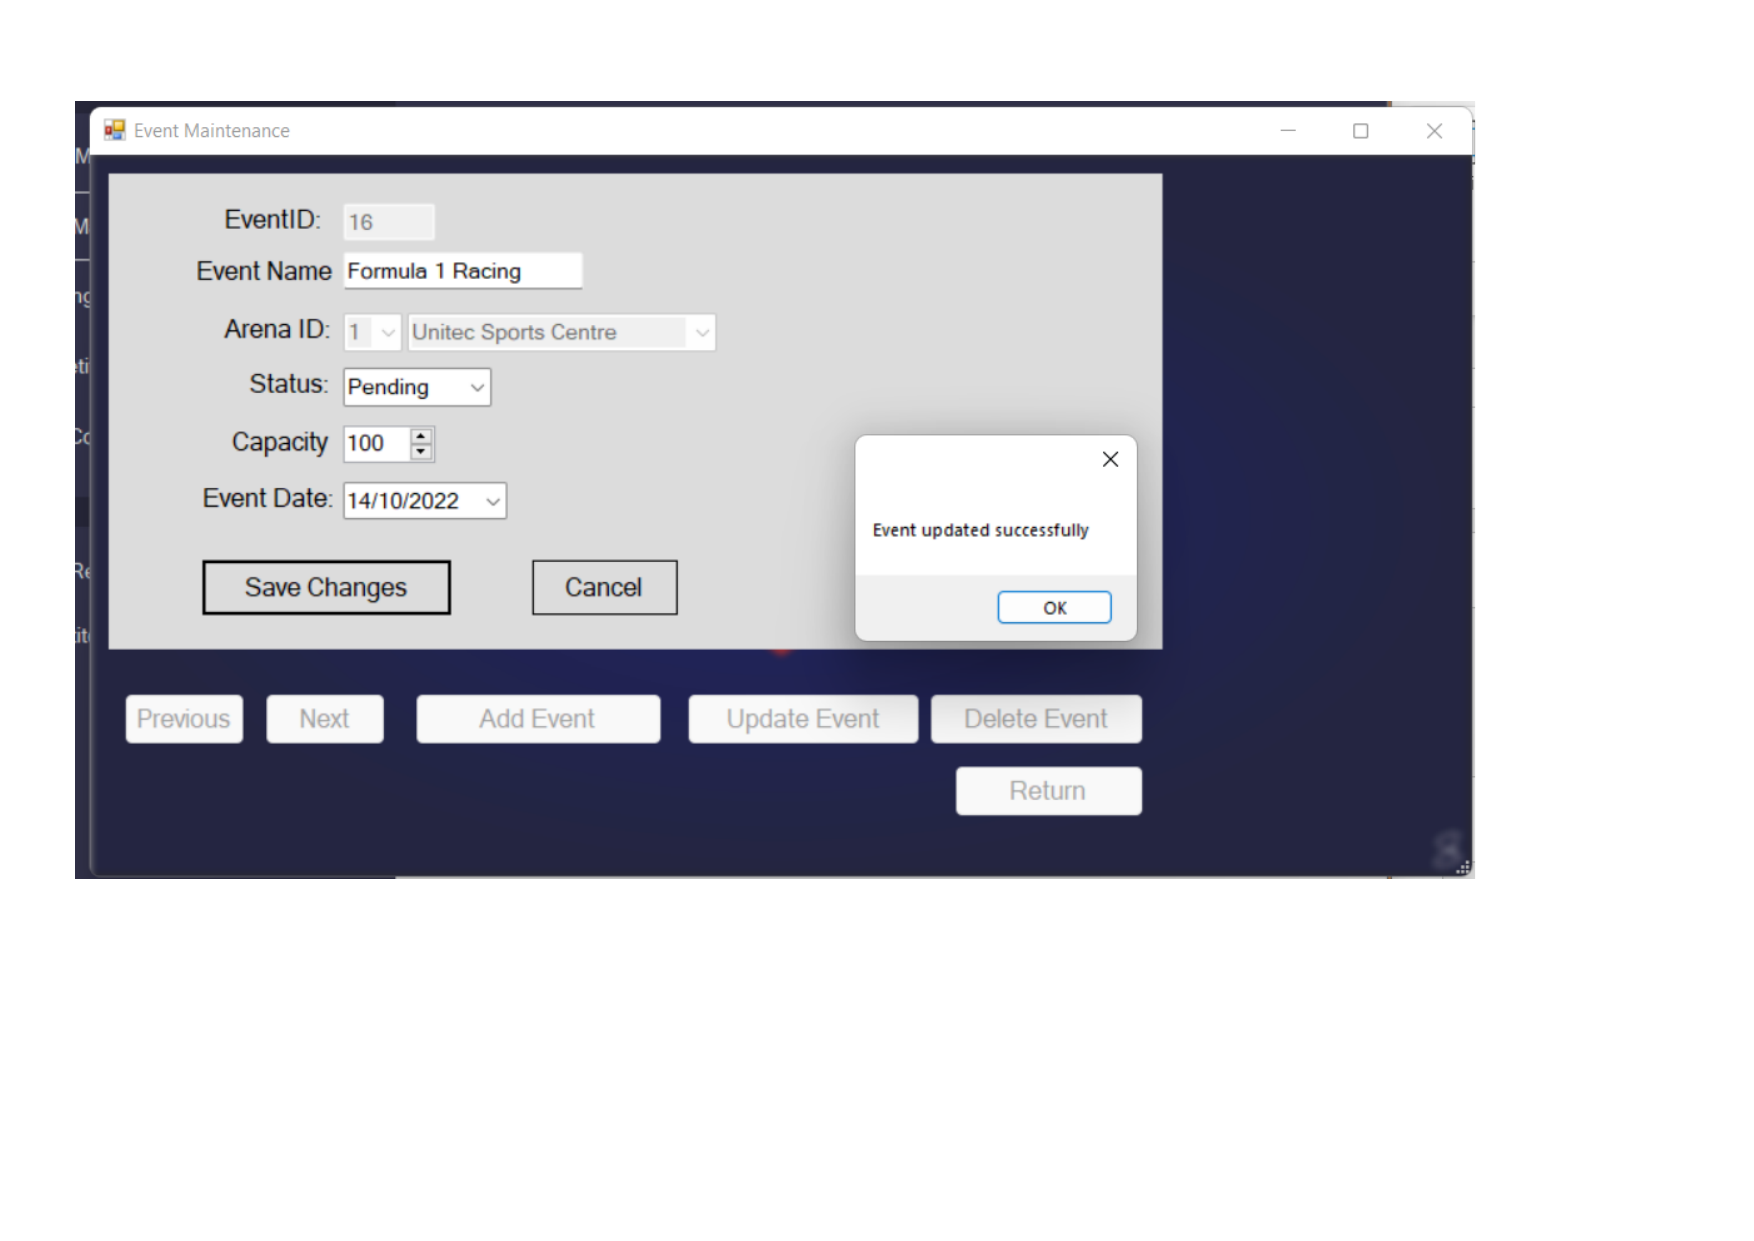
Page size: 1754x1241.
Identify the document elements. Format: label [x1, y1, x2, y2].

picture [75, 101, 1475, 879]
